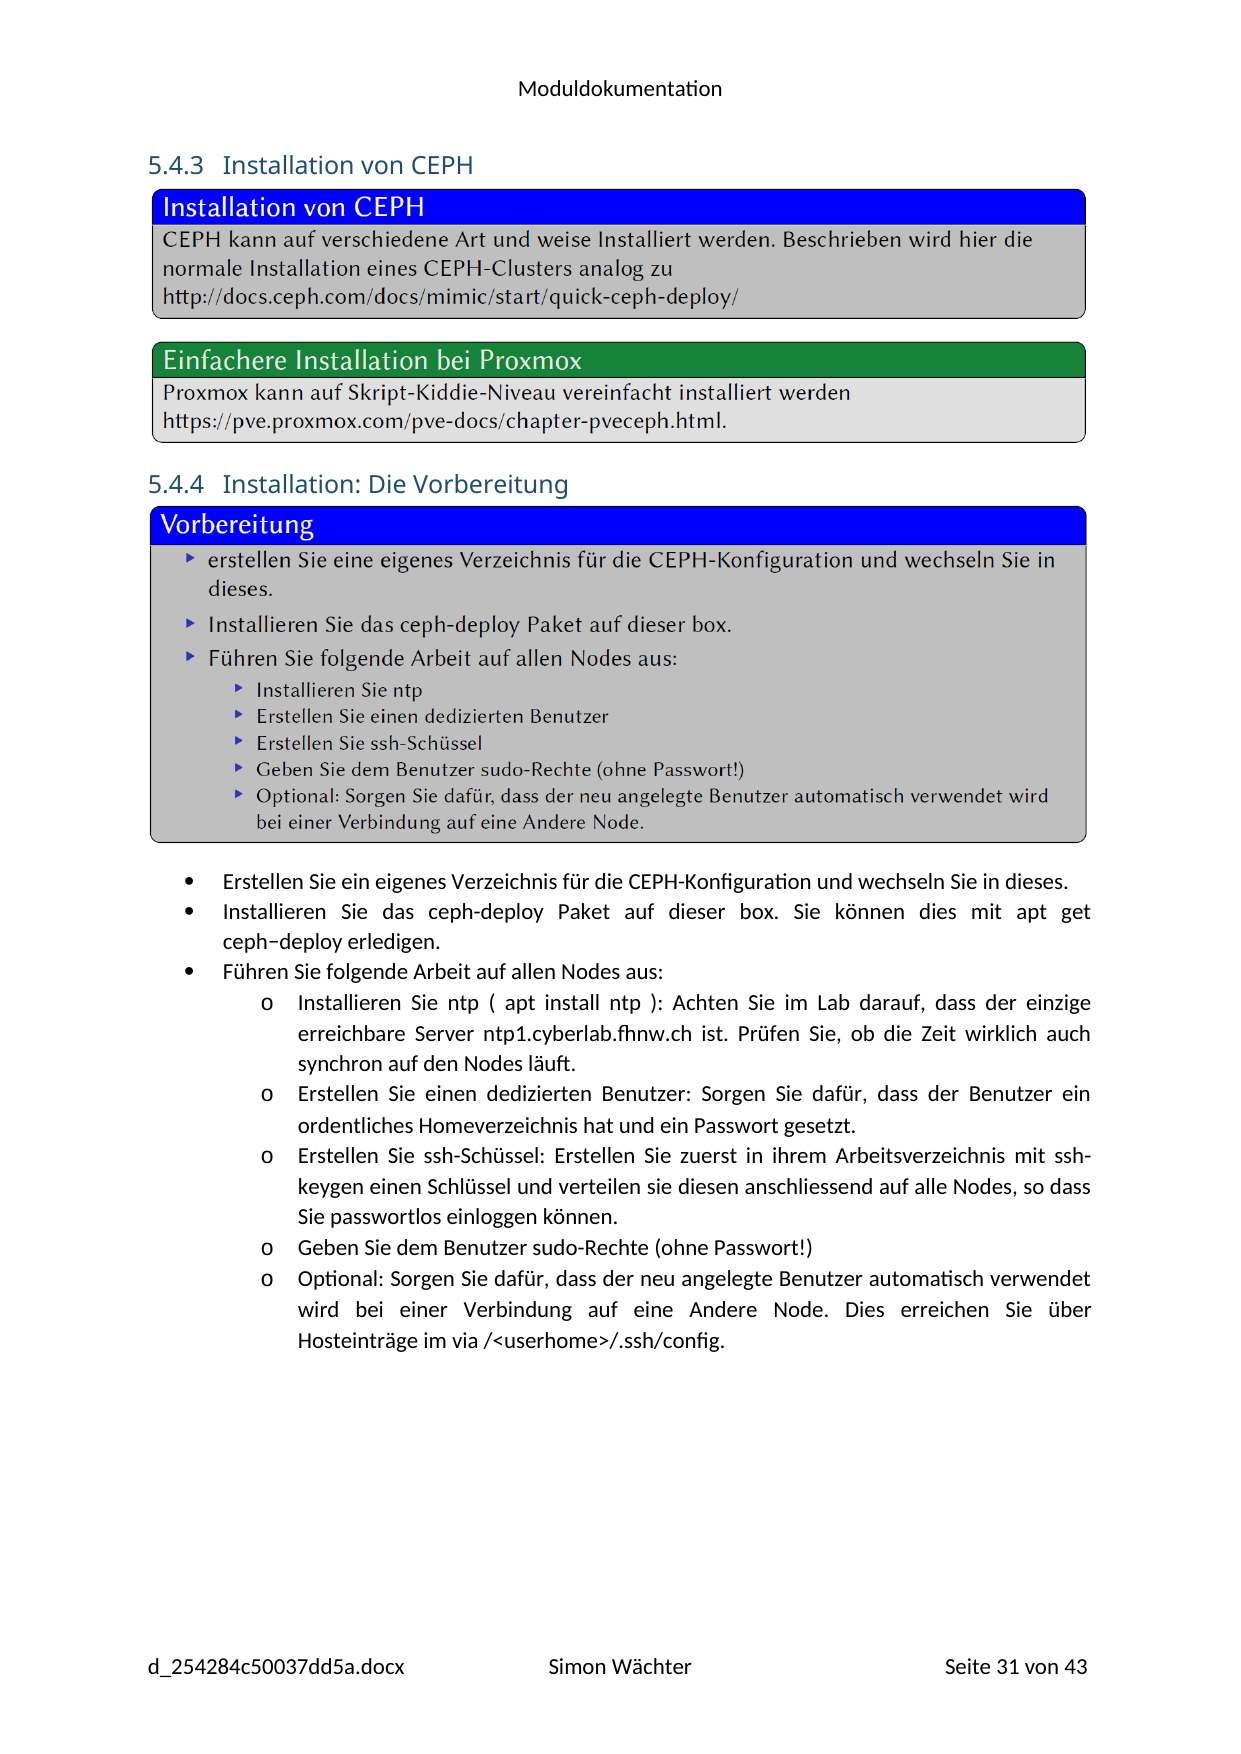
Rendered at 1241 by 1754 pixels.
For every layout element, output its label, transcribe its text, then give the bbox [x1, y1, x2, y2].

picture [147, 503, 1093, 848]
list Erstellen Sie ein eigenes Verzeichnis für die CEPH-Konfiguration und wechseln Sie in dieses. [185, 867, 1093, 895]
list Installieren Sie das ceph-deploy Paket auf dieser box. Sie können dies mit apt get ceph−deploy erledigen. [185, 897, 1093, 955]
list Installieren Sie ntp ( apt install ntp ): Achten Sie im Lab darauf, dass der einzige erreichbare Server ntp1.cyberlab.fhnw.ch ist. Prüfen Sie, ob die Zeit wirklich auch synchron auf den Nodes läuft. [260, 988, 1093, 1077]
list Erstellen Sie einen dedizierten Benutzer: Sorgen Sie dafür, dass der Benutzer ein ordentliches Homeverzeichnis hat und ein Passwort gesetzt. [260, 1079, 1093, 1139]
subtitle Installation: Die Vorbereitung [148, 467, 1093, 501]
list Optional: Sorgen Sie dafür, dass der neu angelegte Benutzer automatisch verwendet wird bei einer Verbindung auf eine Andere Node. Dies erreichen Sie über Hosteinträge im via /<userhome>/.ssh/config. [260, 1264, 1093, 1354]
list Geben Sie dem Benutzer sudo-Rechte (ohne Passwort!) [260, 1233, 1093, 1262]
list Führen Sie folgende Arbeit auf allen Nodes aus: [185, 957, 1093, 985]
list Erstellen Sie ssh-Schüssel: Erstellen Sie zuerst in ihrem Arbeitsverzeichnis mit ssh-keygen einen Schlüssel und verteilen sie diesen anschliessend auf alle Nodes, so dass Sie passwortlos einloggen können. [260, 1141, 1093, 1231]
subtitle Installation von CEPH [148, 148, 1093, 182]
picture [147, 184, 1093, 448]
